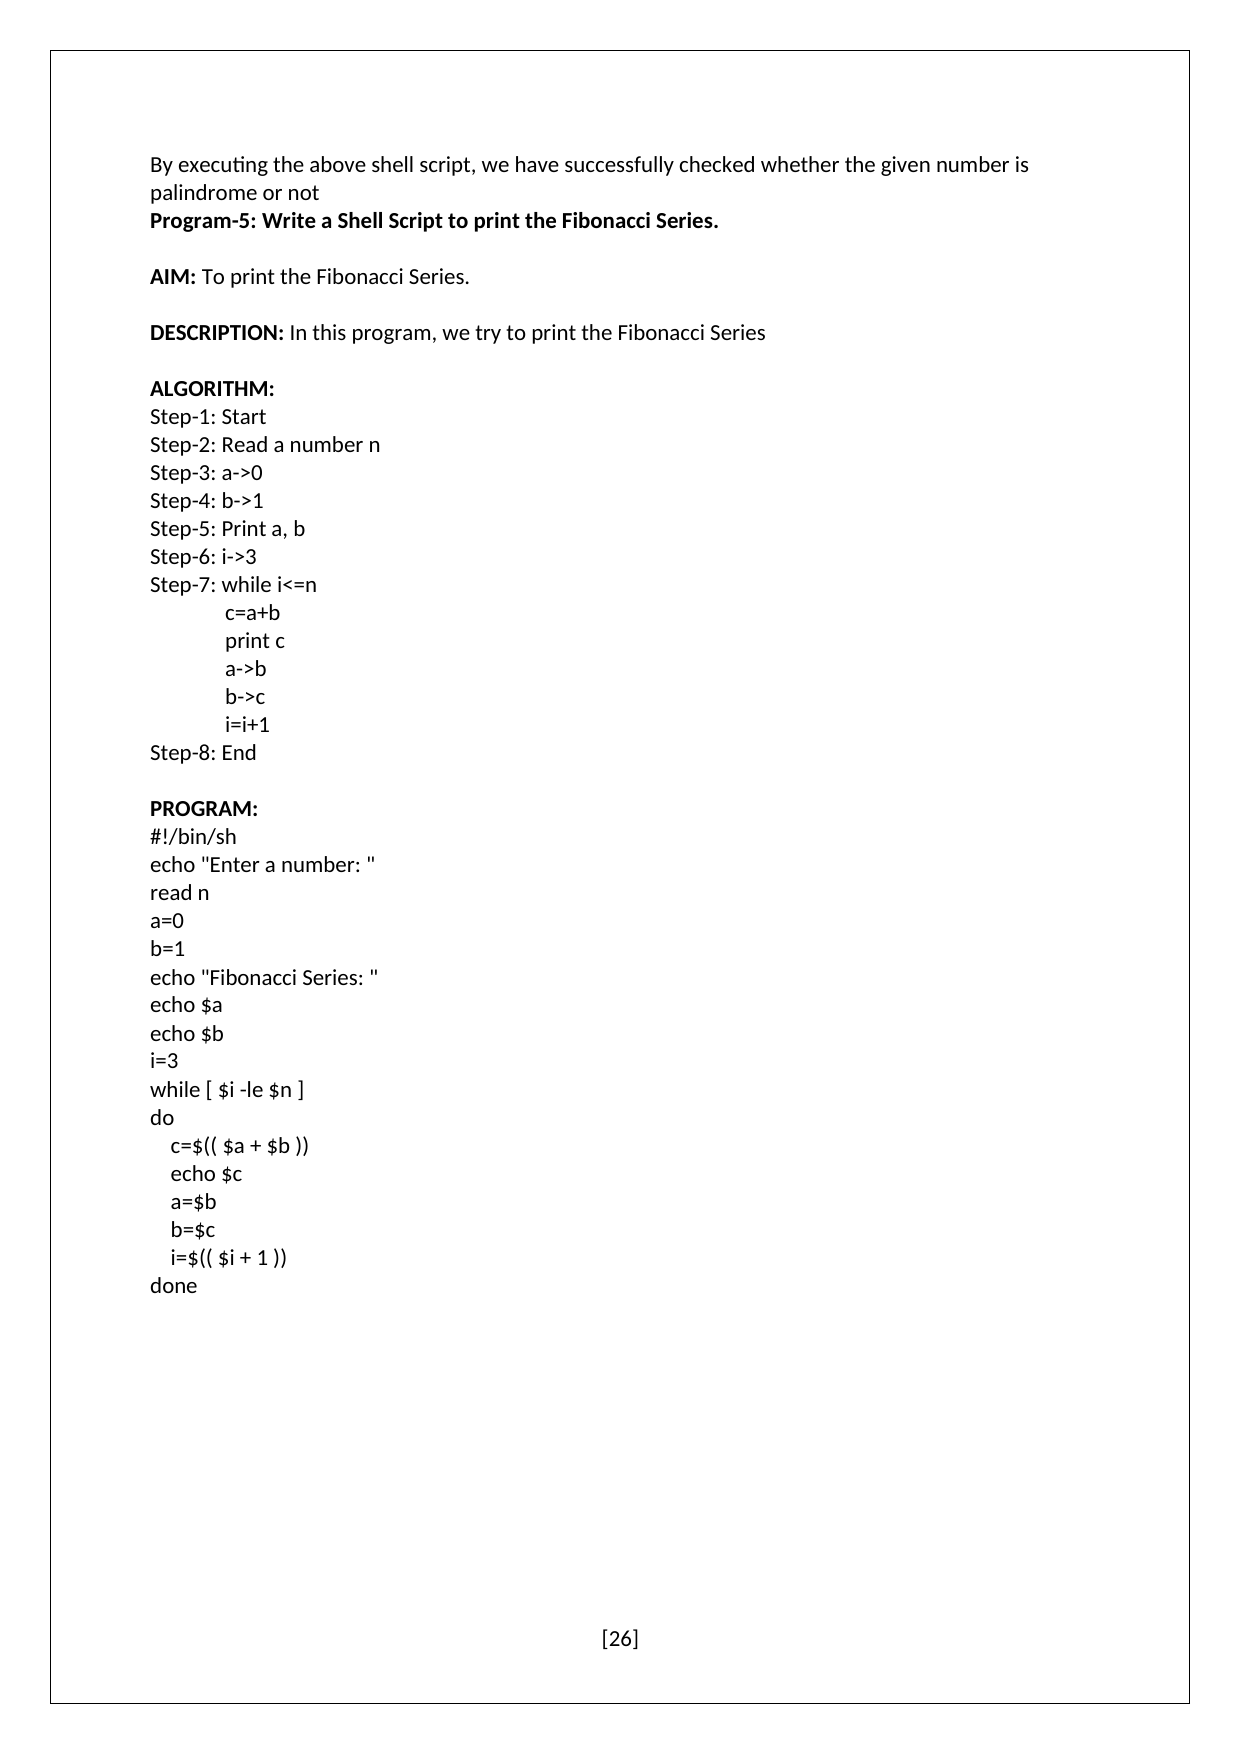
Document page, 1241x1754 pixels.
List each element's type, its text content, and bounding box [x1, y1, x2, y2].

text c=$(( $a + $b )) [150, 1131, 1090, 1159]
text Program-5: Write a Shell Script to print the Fibonacci Series. [150, 206, 1090, 234]
text a->b [150, 654, 1090, 682]
text Step-3: a->0 [150, 458, 1090, 486]
text a=$b [150, 1187, 1090, 1215]
text Step-4: b->1 [150, 486, 1090, 514]
text b=$c [150, 1215, 1090, 1243]
text echo $a [150, 991, 1090, 1019]
text a=0 [150, 907, 1090, 934]
text #!/bin/sh [150, 822, 1090, 851]
text DESCRIPTION: In this program, we try to print the Fibonacci Series [150, 318, 1090, 346]
text Step-6: i->3 [150, 542, 1090, 570]
text while [ $i -le $n ] [150, 1075, 1090, 1103]
text do [150, 1103, 1090, 1131]
text i=3 [150, 1047, 1090, 1075]
text echo "Enter a number: " [150, 851, 1090, 878]
text ALGORITHM: [150, 374, 1090, 402]
text Step-5: Print a, b [150, 514, 1090, 542]
text echo $b [150, 1019, 1090, 1047]
text i=$(( $i + 1 )) [150, 1243, 1090, 1271]
text i=i+1 [150, 710, 1090, 738]
text echo $c [150, 1159, 1090, 1187]
text b->c [150, 682, 1090, 710]
text read n [150, 878, 1090, 907]
text c=a+b [150, 598, 1090, 626]
text b=1 [150, 934, 1090, 963]
text By executing the above shell script, we have successfully checked whether the given number is palindrome or not [150, 150, 1090, 206]
text Step-7: while i<=n [150, 570, 1090, 598]
text AIM: To print the Fibonacci Series. [150, 262, 1090, 290]
text PROGRAM: [150, 794, 1090, 822]
text echo "Fibonacci Series: " [150, 963, 1090, 991]
text Step-8: End [150, 738, 1090, 766]
text Step-2: Read a number n [150, 430, 1090, 458]
text done [150, 1271, 1090, 1299]
text Step-1: Start [150, 402, 1090, 430]
text print c [150, 626, 1090, 654]
